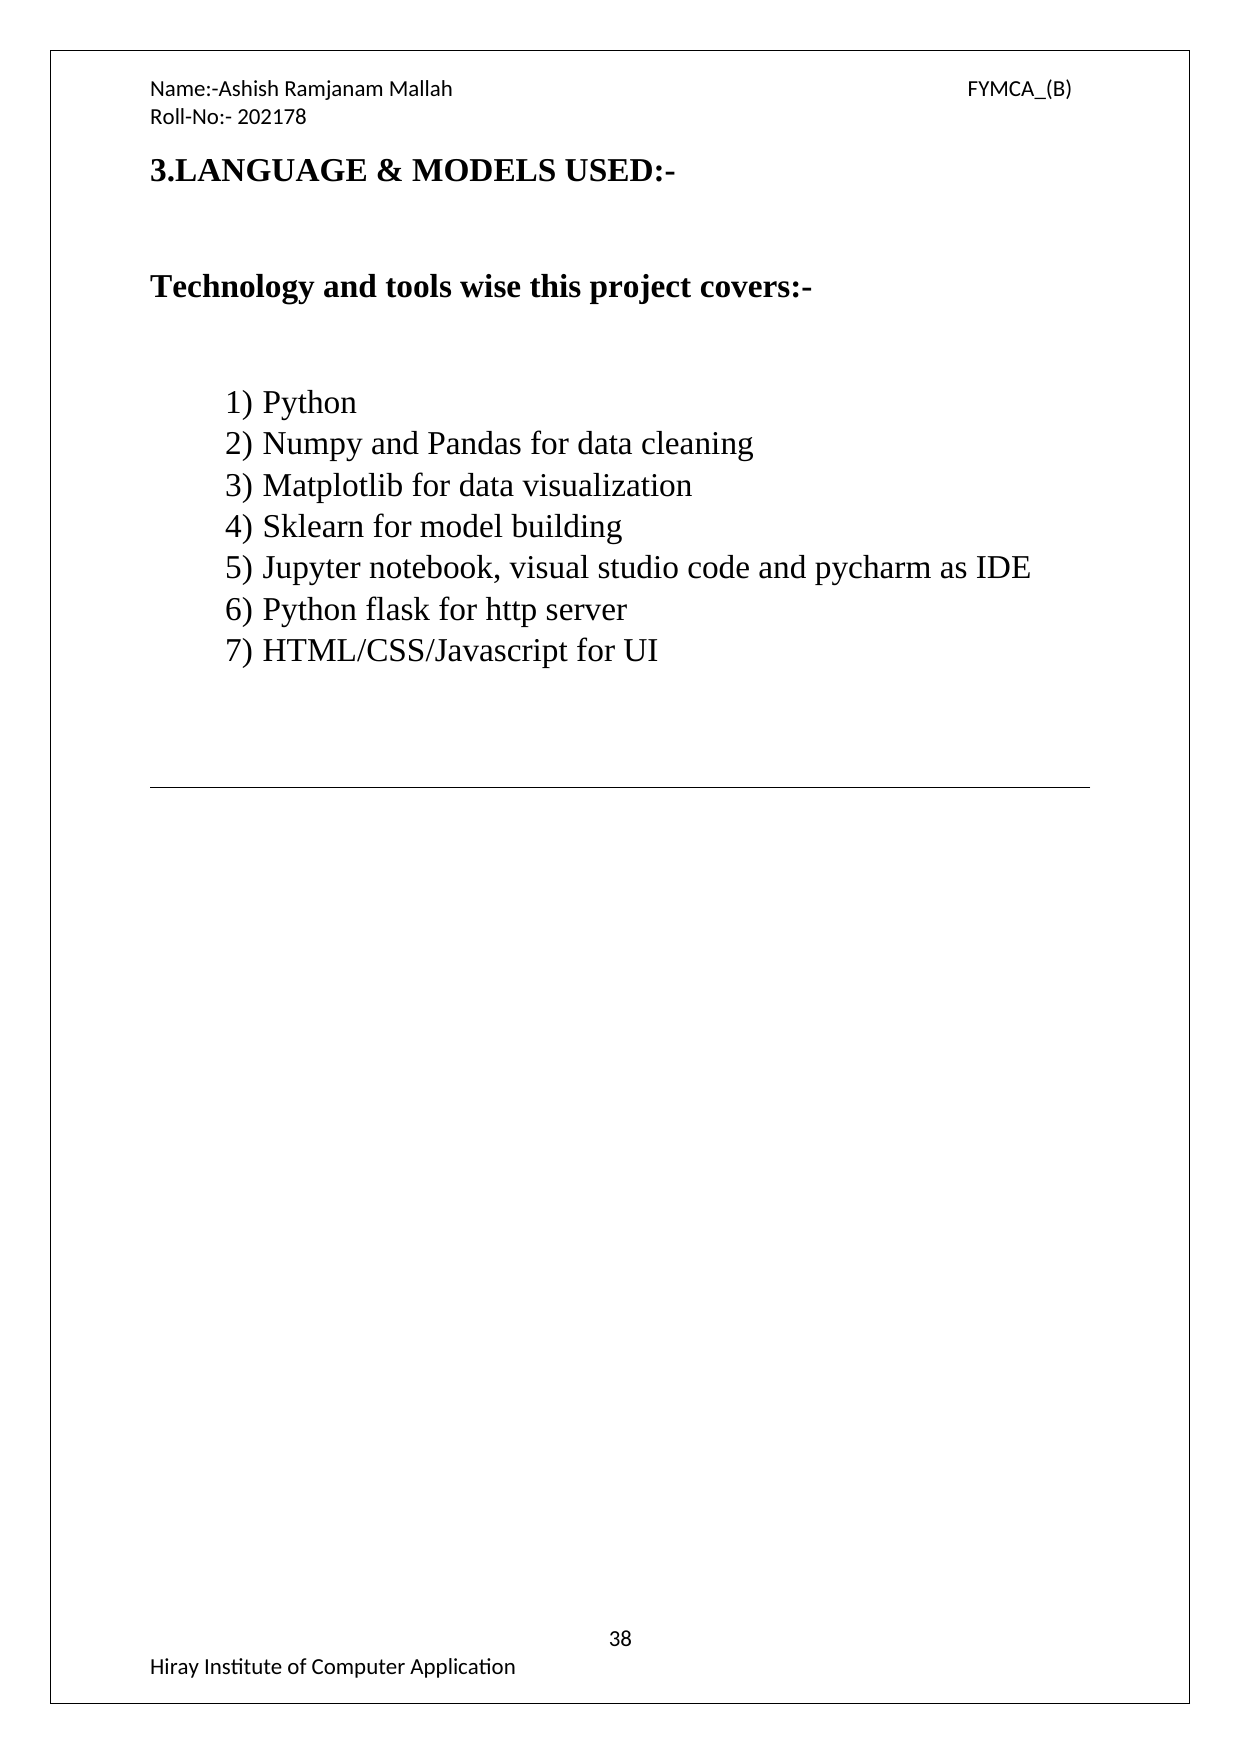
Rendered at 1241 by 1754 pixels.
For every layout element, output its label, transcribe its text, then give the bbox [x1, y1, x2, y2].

list Jupyter notebook, visual studio code and pycharm as IDE [225, 547, 1090, 586]
list Numpy and Pandas for data cleaning [225, 423, 1090, 462]
list Python [225, 382, 1090, 420]
list Sklearn for model building [225, 506, 1090, 544]
list Matplotlib for data visualization [225, 465, 1090, 503]
text Technology and tools wise this project covers:- [150, 266, 1090, 304]
text 3.LANGUAGE & MODELS USED:- [150, 150, 1090, 188]
list HTML/CSS/Javascript for UI [225, 630, 1090, 668]
list Python flask for http server [225, 589, 1090, 627]
